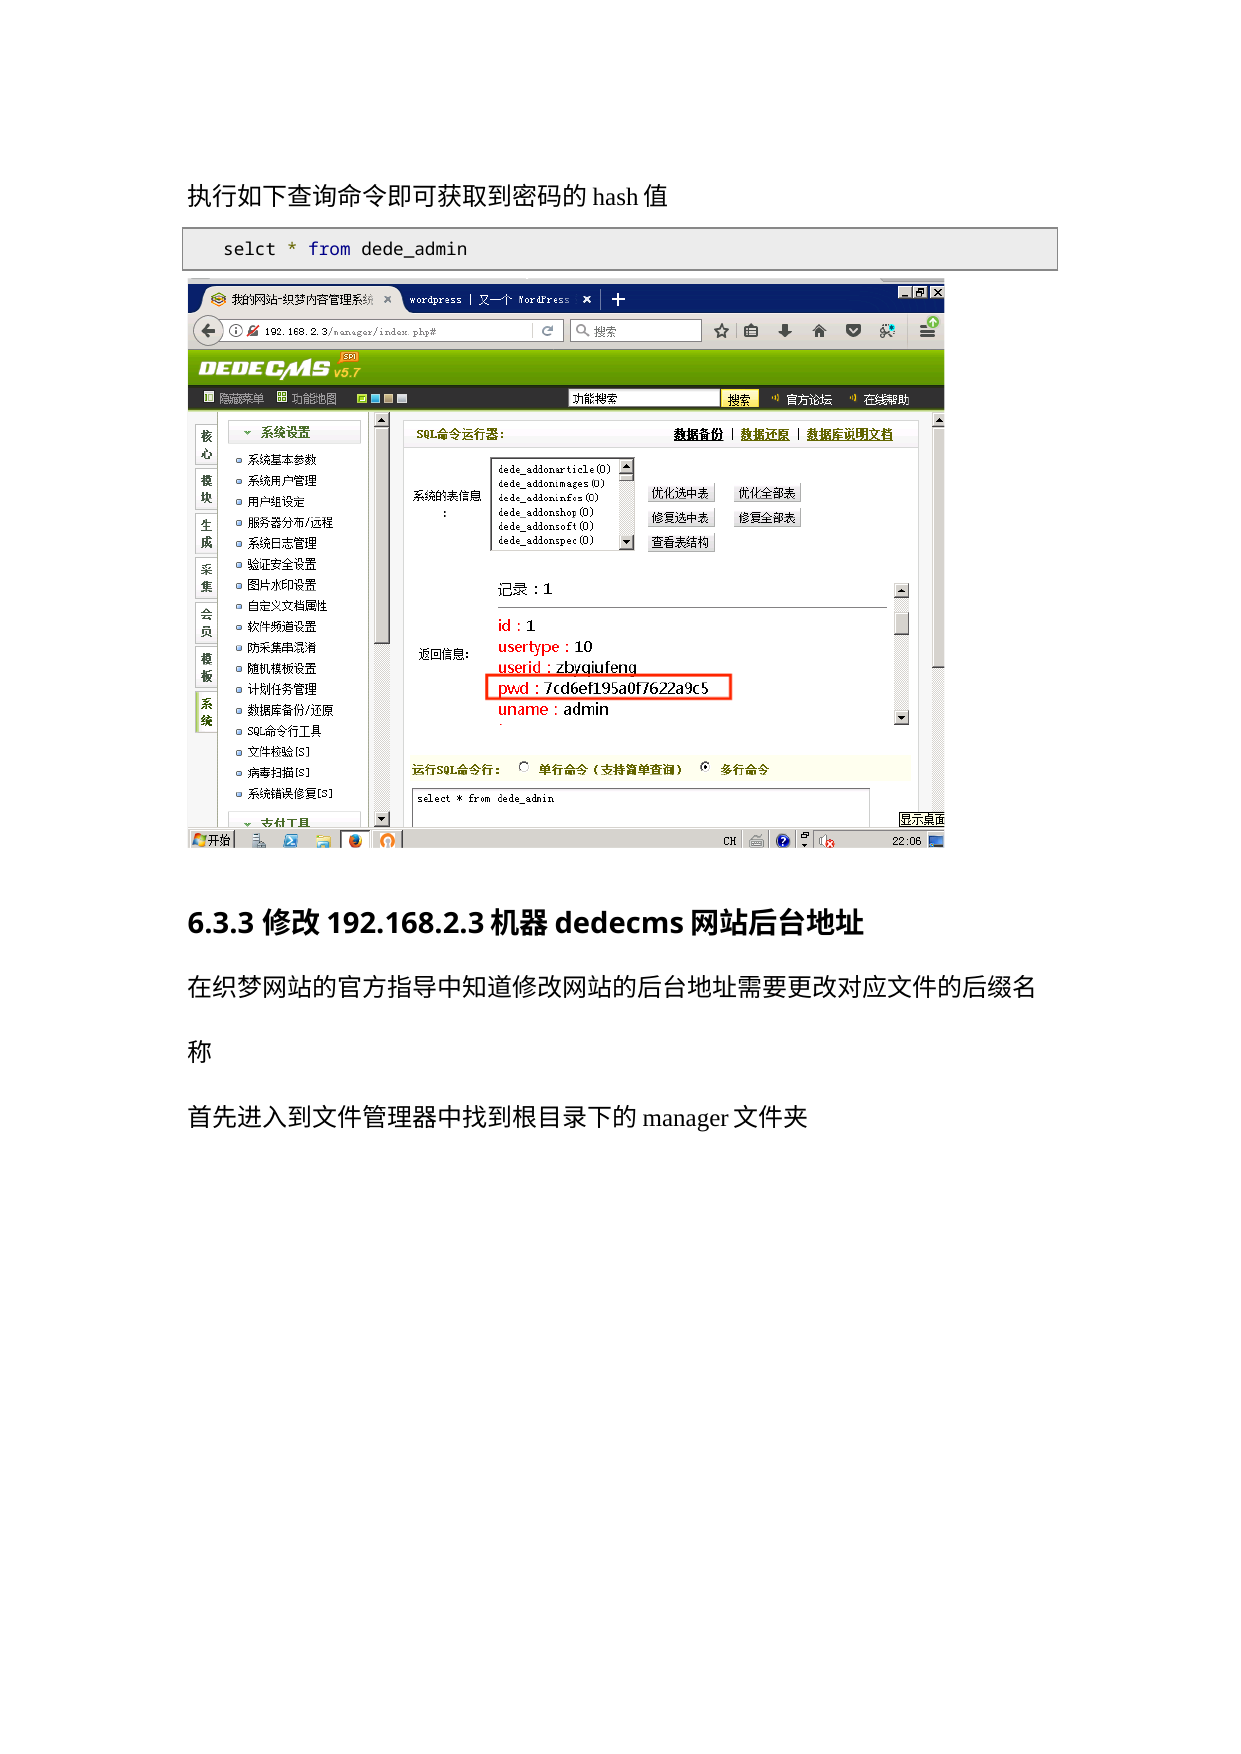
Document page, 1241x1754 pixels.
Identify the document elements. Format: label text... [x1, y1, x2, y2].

text 6.3.3 修改192.168.2.3机器dedecms网站后台地址 [187, 856, 1053, 953]
text 执行如下查询命令即可获取到密码的hash值 [187, 162, 1053, 227]
text selct * from dede_admin [183, 229, 1057, 269]
text 在织梦网站的官方指导中知道修改网站的后台地址需要更改对应文件的后缀名称 [187, 953, 1053, 1083]
text 首先进入到文件管理器中找到根目录下的manager文件夹 [187, 1083, 1053, 1148]
picture [187, 278, 945, 848]
